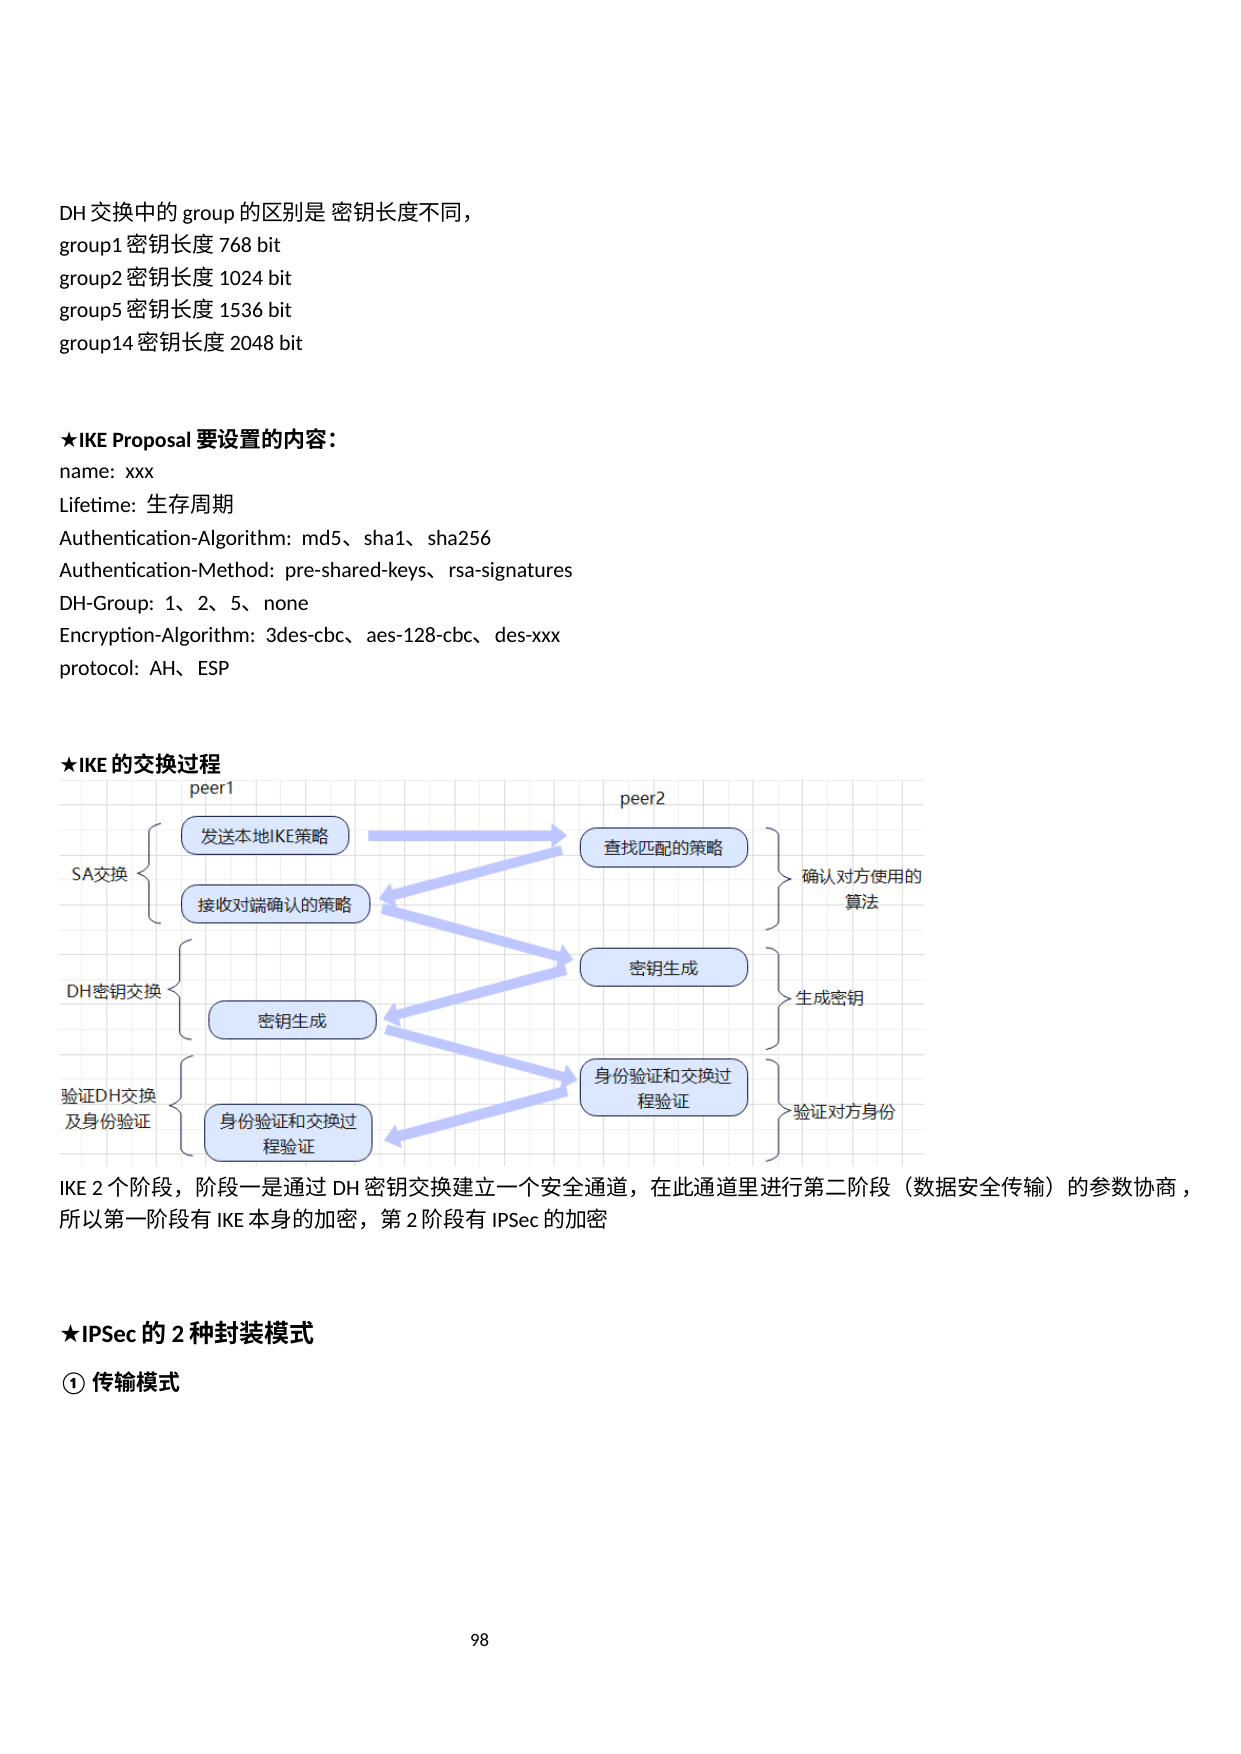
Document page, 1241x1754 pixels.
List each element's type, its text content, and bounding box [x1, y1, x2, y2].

text group2密钥长度1024 bit [59, 259, 1181, 292]
text protocol: AH、ESP [59, 649, 1181, 682]
text Lifetime: 生存周期 [59, 487, 1181, 519]
picture [59, 779, 925, 1166]
text ★IPSec的2种封装模式 [59, 1299, 1181, 1364]
text DH-Group: 1、2、5、none [59, 584, 1181, 617]
text group14密钥长度2048 bit [59, 324, 1181, 357]
text group5密钥长度1536 bit [59, 292, 1181, 324]
text ★IKE的交换过程 [59, 747, 1181, 779]
text Encryption-Algorithm: 3des-cbc、aes-128-cbc、des-xxx [59, 617, 1181, 649]
text name: xxx [59, 454, 1181, 487]
text ①传输模式 [59, 1364, 1181, 1397]
text ★IKE Proposal要设置的内容： [59, 422, 1181, 454]
text IKE 2个阶段，阶段一是通过DH密钥交换建立一个安全通道，在此通道里进行第二阶段（数据安全传输）的参数协商，所以第一阶段有IKE本身的加密，第2阶段有IPSec的加密 [59, 1169, 1181, 1234]
text DH交换中的group的区别是 密钥长度不同， [59, 194, 1181, 227]
text group1密钥长度768 bit [59, 227, 1181, 259]
text Authentication-Method: pre-shared-keys、rsa-signatures [59, 552, 1181, 584]
text Authentication-Algorithm: md5、sha1、sha256 [59, 519, 1181, 552]
